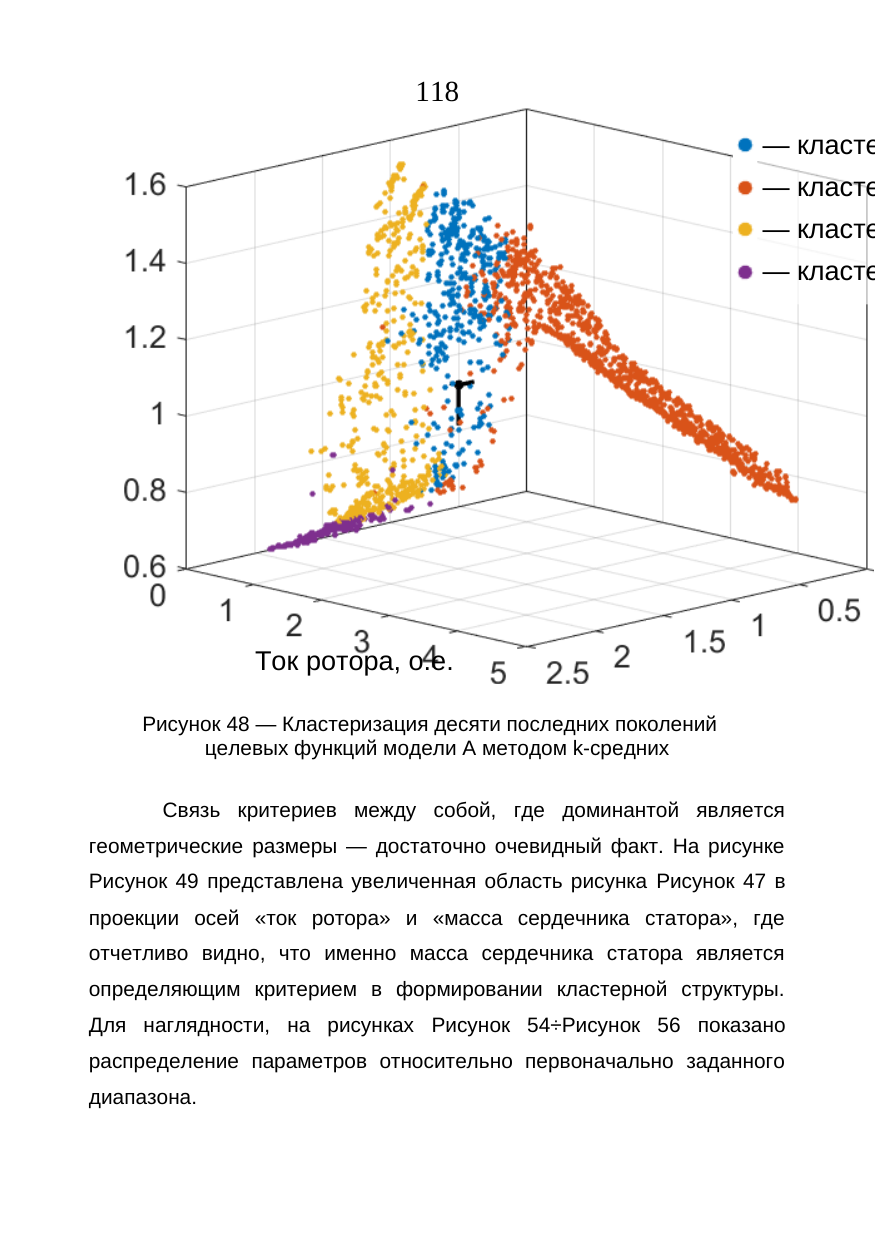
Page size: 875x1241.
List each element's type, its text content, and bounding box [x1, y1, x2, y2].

text Рисунок 48 — Кластеризация десяти последних поколений [74, 712, 785, 736]
text На практике отбор переменных в регрессионные модели, получившие наибольшую популярность, можно разделить на три группы методов: [747, 121, 874, 305]
text целевых функций модели А методом k-средних [89, 736, 785, 760]
text Связь критериев между собой, где доминантой является геометрические размеры — достаточно очевидный факт. На рисунке 49 представлена увеличенная область рисунка 47 в проекции осей «ток ротора» и «масса сердечника статора», где отчетливо видно, что именно масса сердечника статора является определяющим критерием в формировании кластерной структуры. Для наглядности, на рисунках 54÷56 показано распределение параметров относительно первоначально заданного диапазона. [89, 797, 785, 1109]
picture [73, 107, 874, 684]
